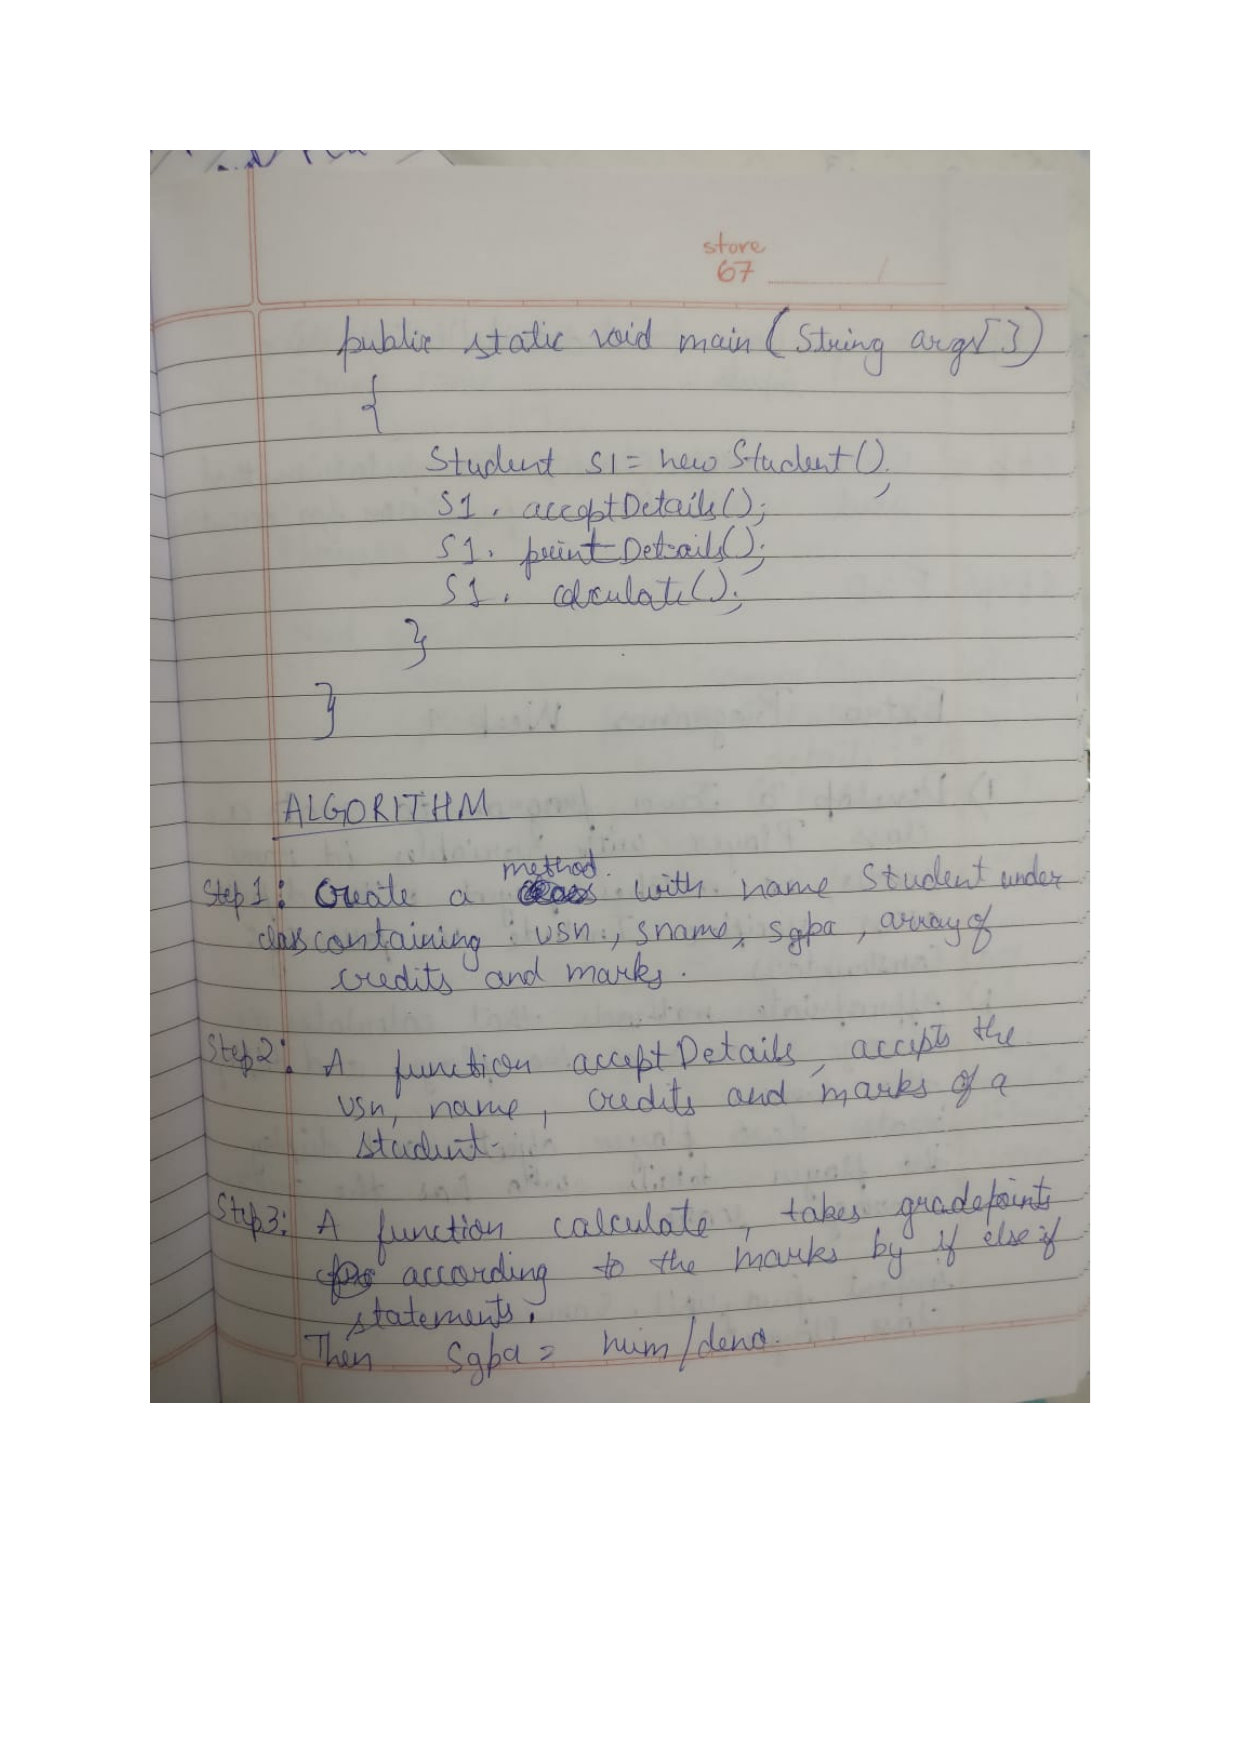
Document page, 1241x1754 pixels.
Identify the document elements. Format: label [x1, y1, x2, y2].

picture [150, 150, 1091, 1403]
